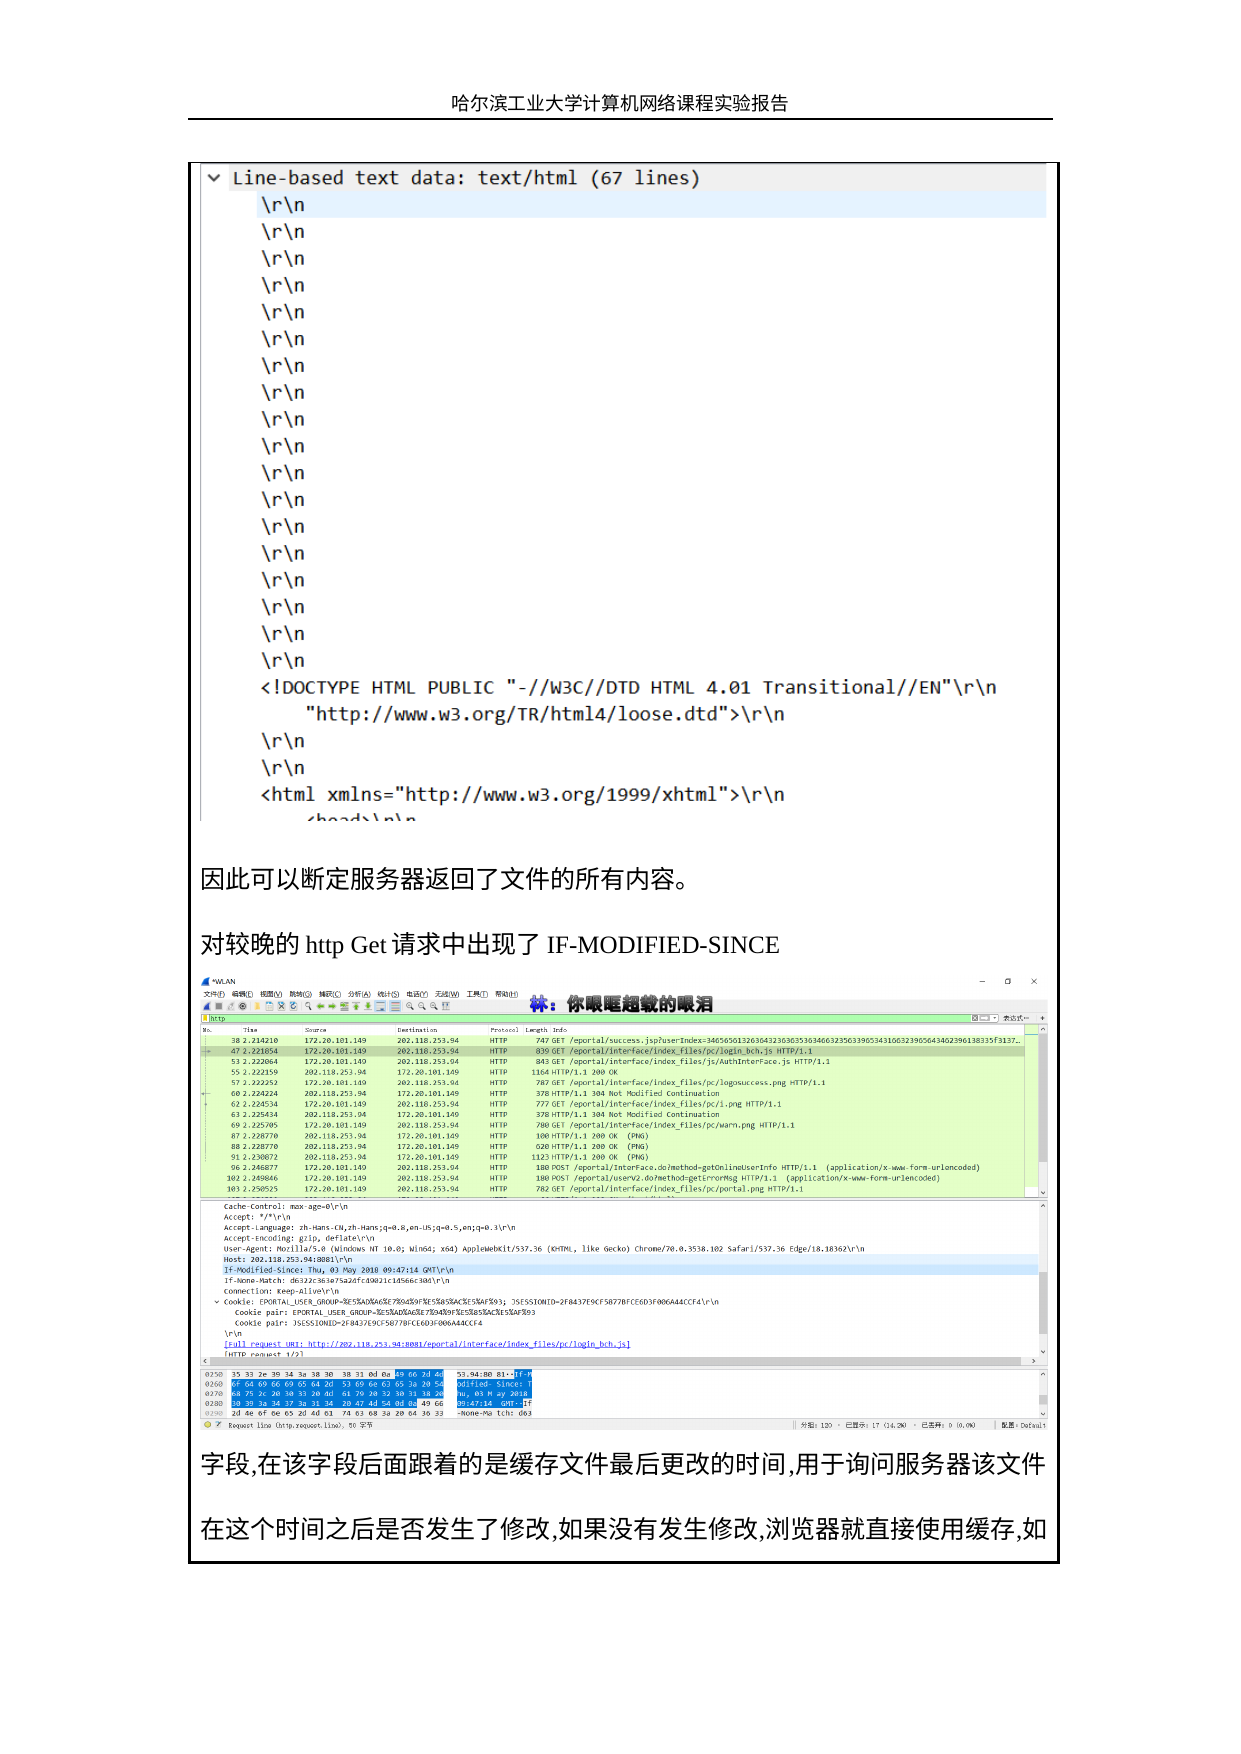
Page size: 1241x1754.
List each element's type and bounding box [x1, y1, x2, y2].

table_cell [191, 163, 1057, 1561]
picture [200, 163, 1047, 821]
picture [200, 975, 1048, 1430]
